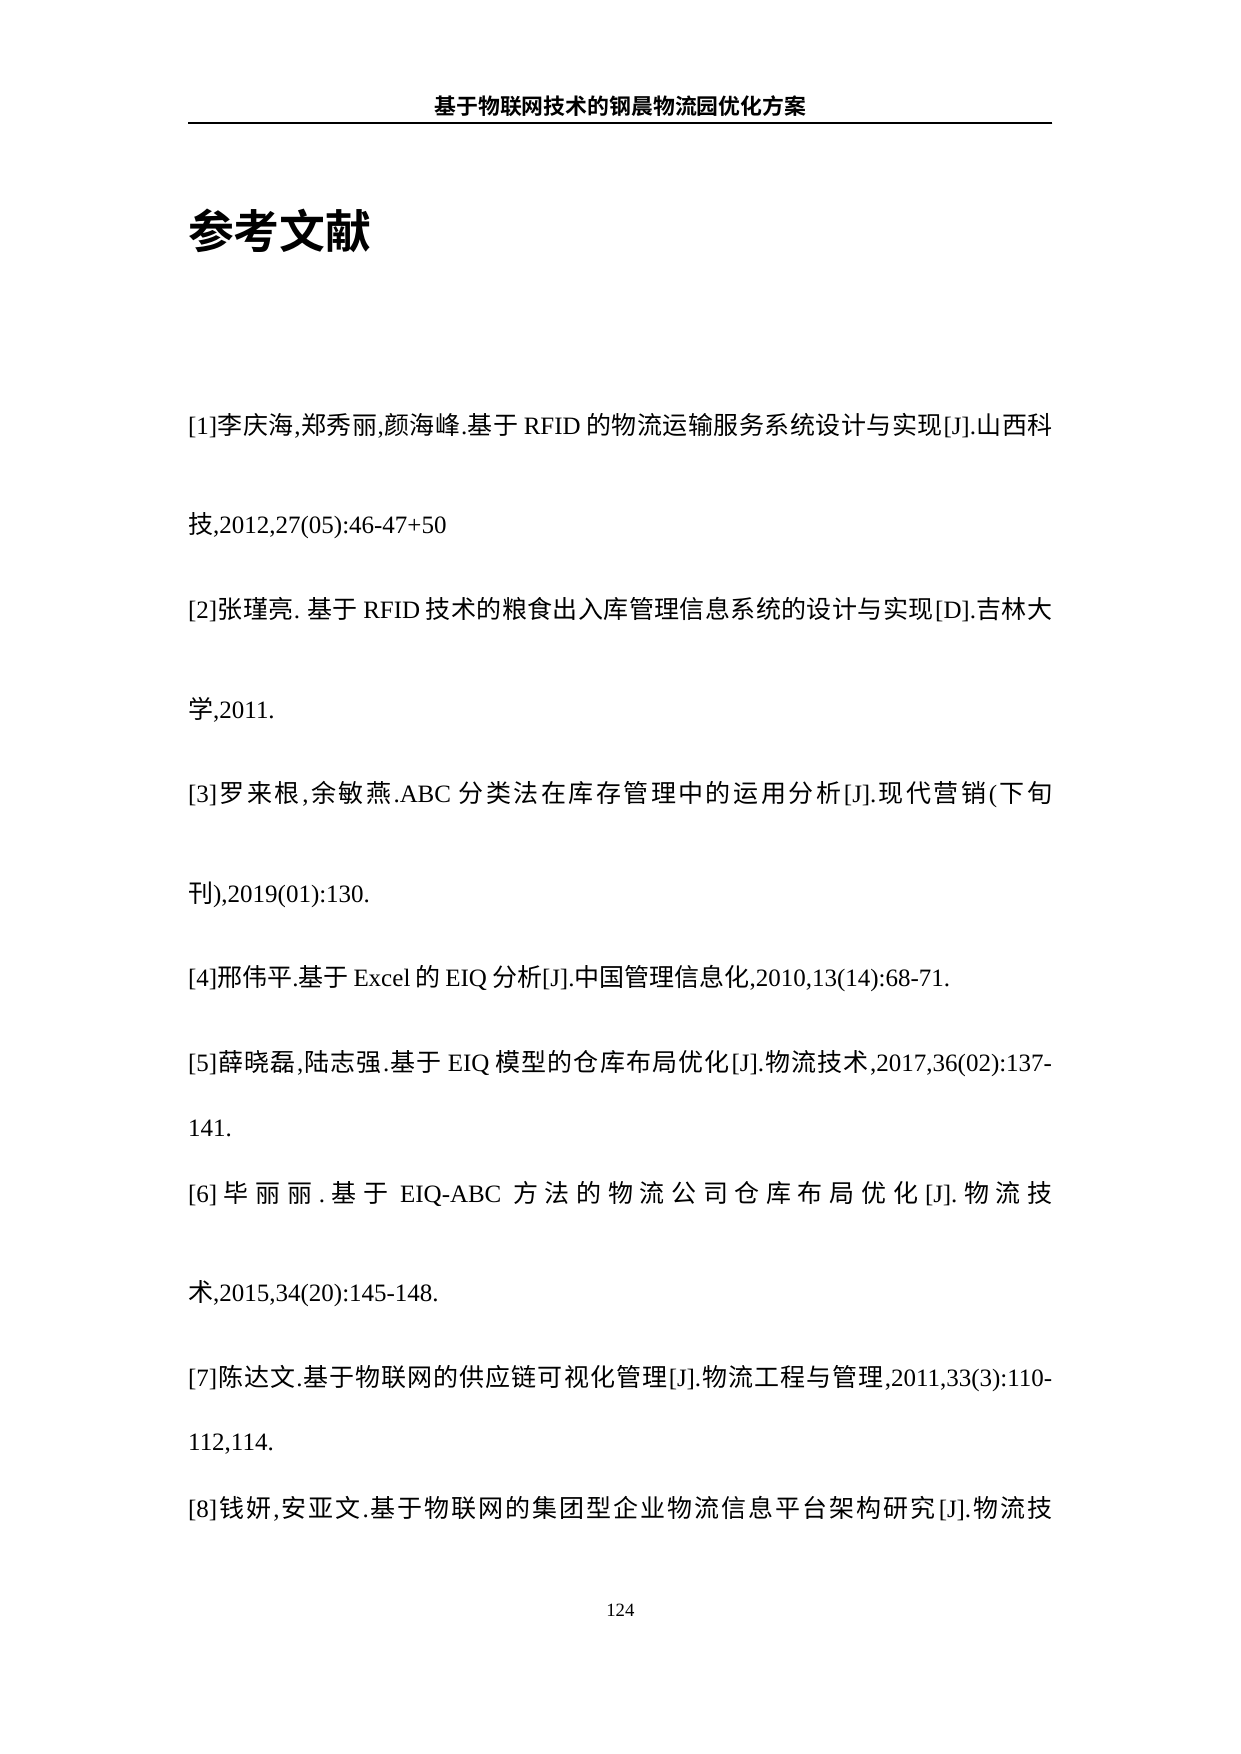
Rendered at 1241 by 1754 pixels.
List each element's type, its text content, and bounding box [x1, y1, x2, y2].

text [3]罗来根,余敏燕.ABC分类法在库存管理中的运用分析[J].现代营销(下旬刊),2019(01):130. [188, 758, 1052, 925]
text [188, 1473, 1052, 1539]
text [6]毕丽丽.基于EIQ-ABC方法的物流公司仓库布局优化[J].物流技术,2015,34(20):145-148. [188, 1158, 1052, 1324]
text [5]薛晓磊,陆志强.基于EIQ模型的仓库布局优化[J].物流技术,2017,36(02):137-141. [188, 1027, 1052, 1144]
text [4]邢伟平.基于Excel的EIQ分析[J].中国管理信息化,2010,13(14):68-71. [188, 943, 1052, 1009]
text [2]张瑾亮. 基于RFID技术的粮食出入库管理信息系统的设计与实现[D].吉林大学,2011. [188, 574, 1052, 740]
text [1]李庆海,郑秀丽,颜海峰.基于RFID的物流运输服务系统设计与实现[J].山西科技,2012,27(05):46-47+50 [188, 390, 1052, 556]
subtitle 参考文献 [188, 196, 1052, 262]
text [7]陈达文.基于物联网的供应链可视化管理[J].物流工程与管理,2011,33(3):110-112,114. [188, 1342, 1052, 1458]
